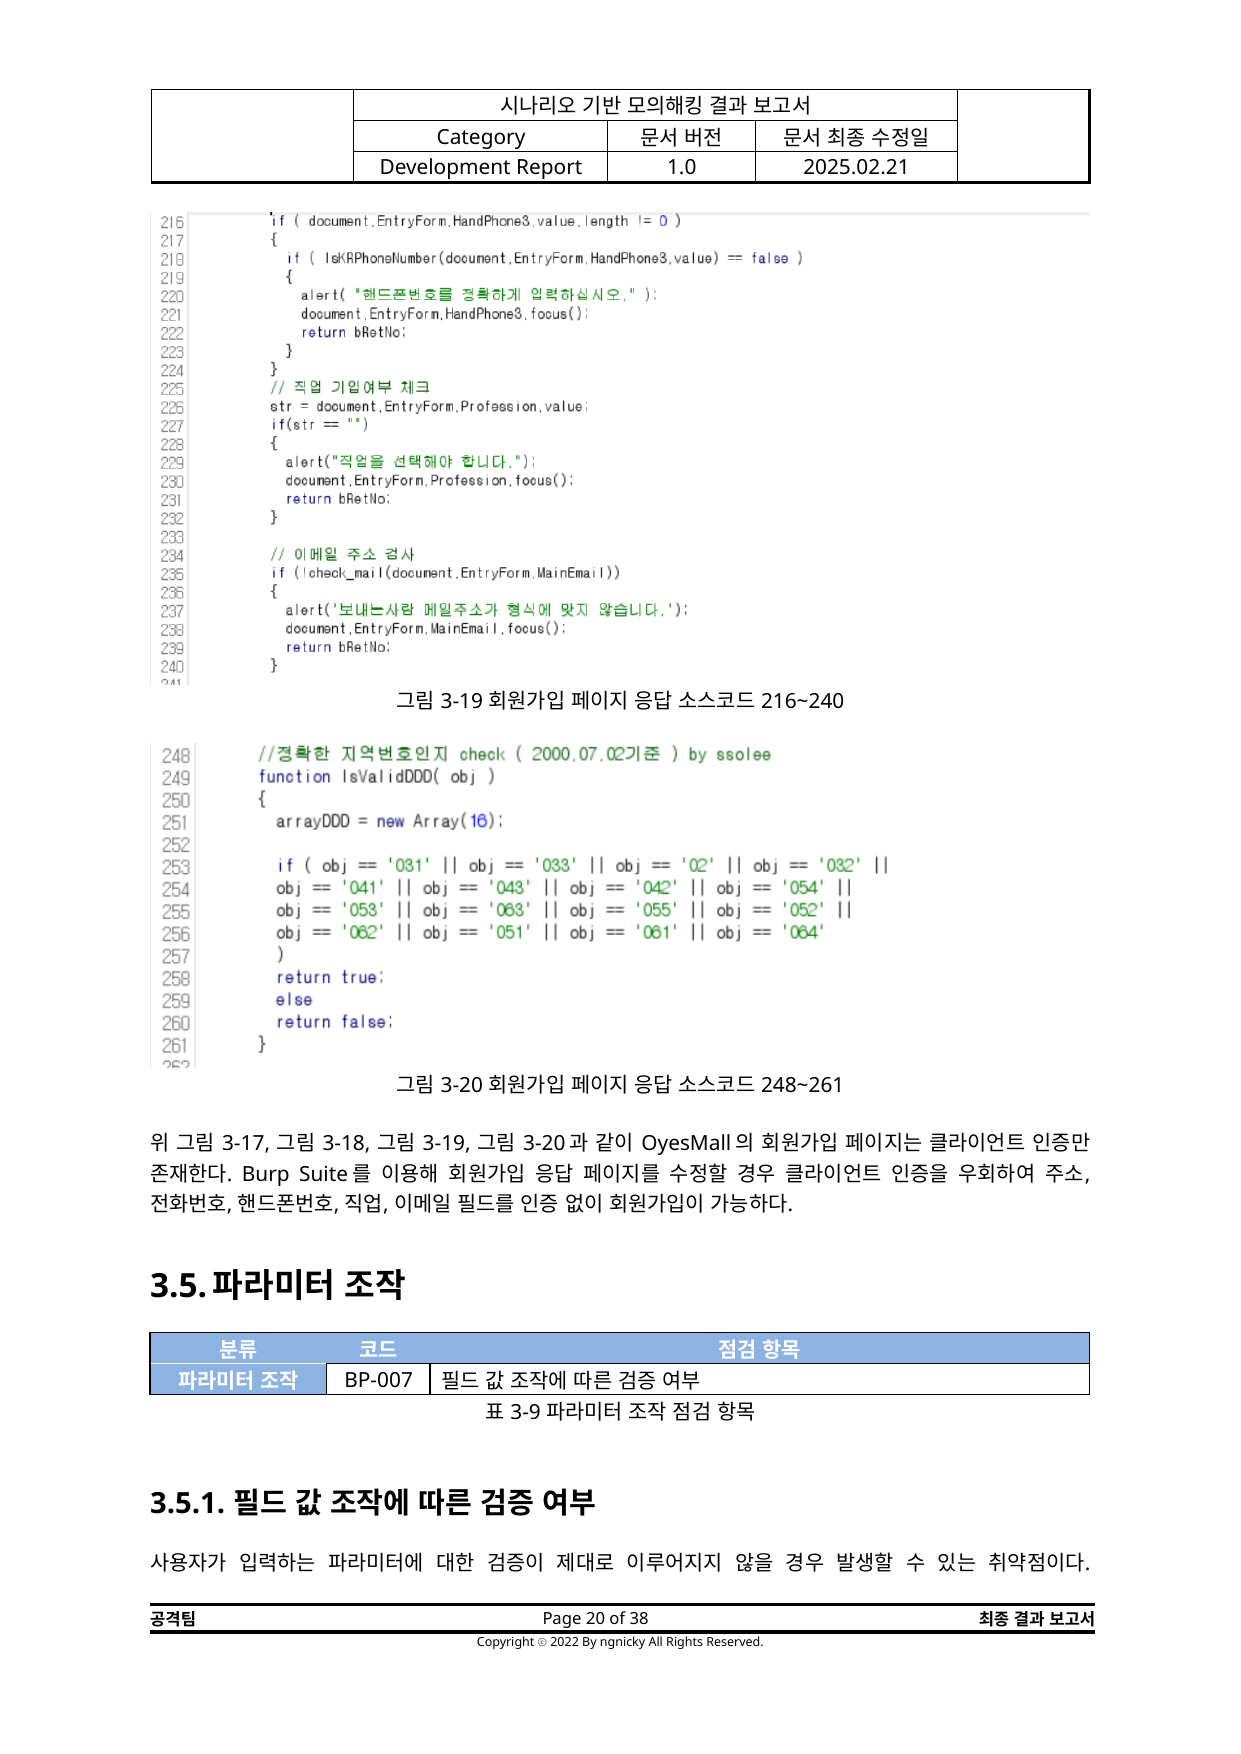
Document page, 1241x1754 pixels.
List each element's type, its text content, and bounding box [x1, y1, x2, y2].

table_cell 파라미터 조작 [151, 1364, 326, 1394]
picture [150, 743, 1091, 1068]
table_cell BP-007 [327, 1364, 429, 1394]
table_header 코드 [327, 1333, 430, 1363]
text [150, 1547, 1090, 1577]
subtitle 파라미터 조작 [150, 1258, 1090, 1307]
subtitle 필드 값 조작에 따른 검증 여부 [150, 1479, 1090, 1522]
picture [150, 212, 1091, 685]
table_header 점검 항목 [430, 1333, 1089, 1363]
table_header 분류 [151, 1333, 327, 1363]
table_cell 필드 값 조작에 따른 검증 여부 [431, 1364, 1089, 1394]
